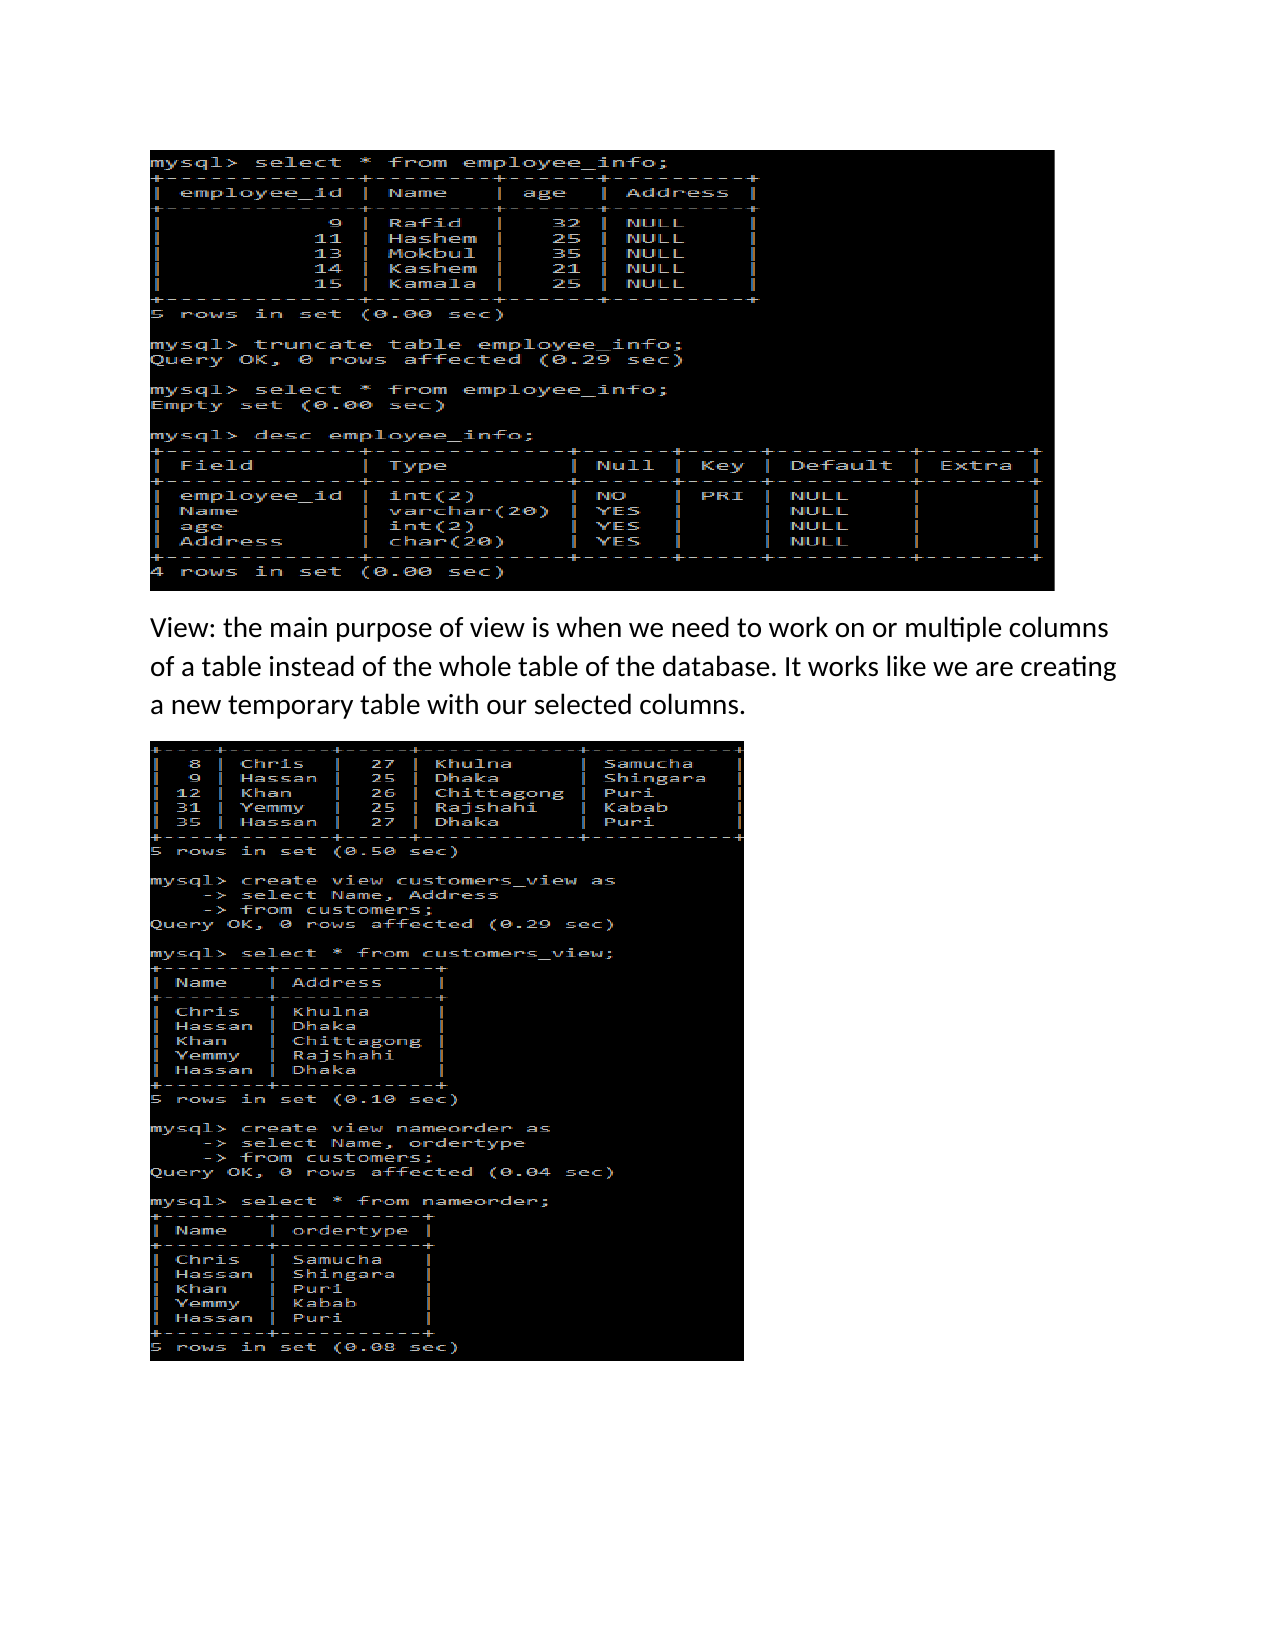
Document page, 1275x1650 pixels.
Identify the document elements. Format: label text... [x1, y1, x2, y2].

text View: the main purpose of view is when we need to work on or multiple columns of a table instead of the whole table of the database. It works like we are creating a new temporary table with our selected columns. [150, 609, 1125, 722]
picture [150, 150, 1055, 591]
picture [150, 741, 744, 1361]
